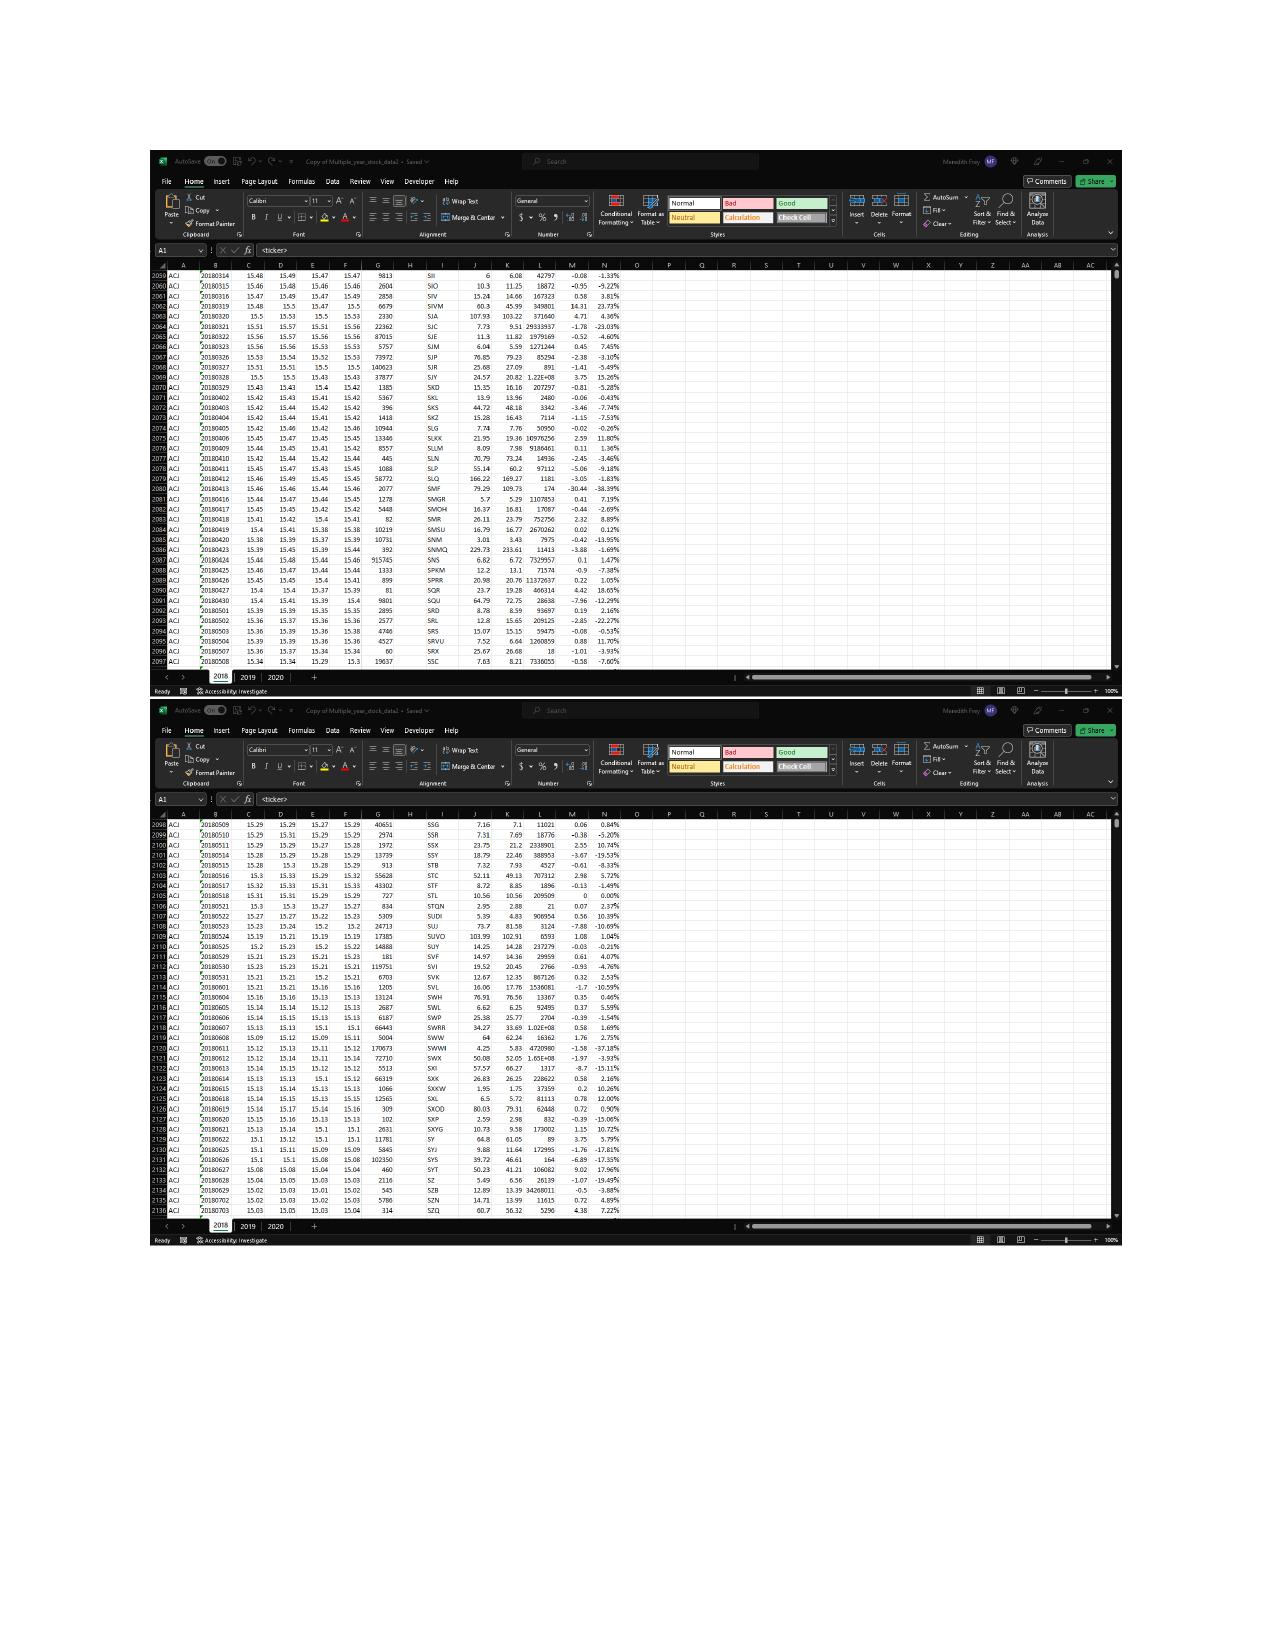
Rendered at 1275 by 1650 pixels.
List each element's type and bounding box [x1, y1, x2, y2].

picture [150, 150, 1122, 697]
picture [150, 699, 1122, 1246]
